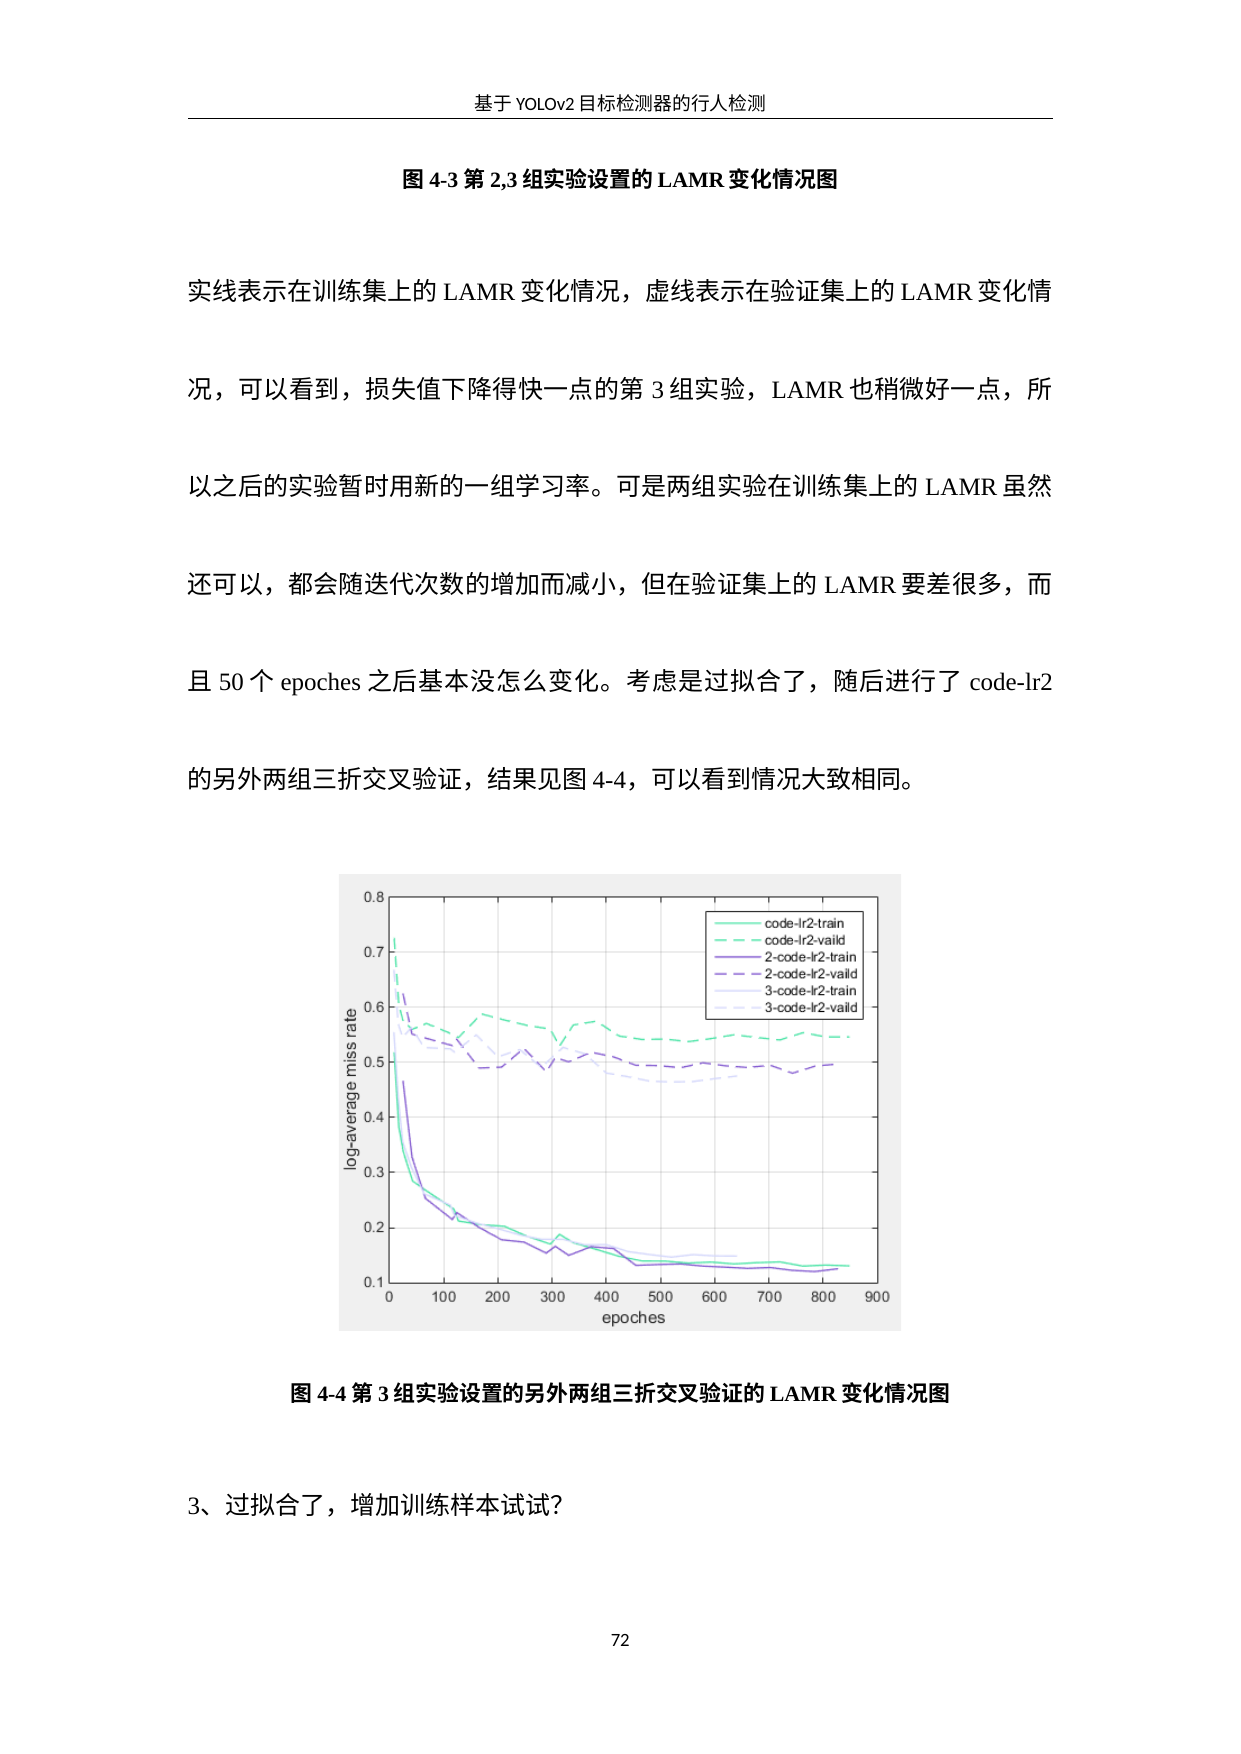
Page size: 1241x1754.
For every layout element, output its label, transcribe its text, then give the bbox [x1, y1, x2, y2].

text 3、过拟合了，增加训练样本试试？ [187, 1471, 1053, 1536]
text 图 4-3 第2,3组实验设置的LAMR变化情况图 [187, 162, 1053, 194]
text 图 4-4 第3组实验设置的另外两组三折交叉验证的LAMR变化情况图 [187, 1376, 1053, 1408]
text 实线表示在训练集上的LAMR变化情况，虚线表示在验证集上的LAMR变化情况，可以看到，损失值下降得快一点的第3组实验，LAMR也稍微好一点，所以之后的实验暂时用新的一组学习率。可是两组实验在训练集上的LAMR虽然还可以，都会随迭代次数的增加而减小，但在验证集上的LAMR要差很多，而且50个epoches之后基本没怎么变化。考虑是过拟合了，随后进行了code-lr2的另外两组三折交叉验证，结果见图4-4，可以看到情况大致相同。 [187, 257, 1053, 810]
picture [338, 874, 902, 1331]
